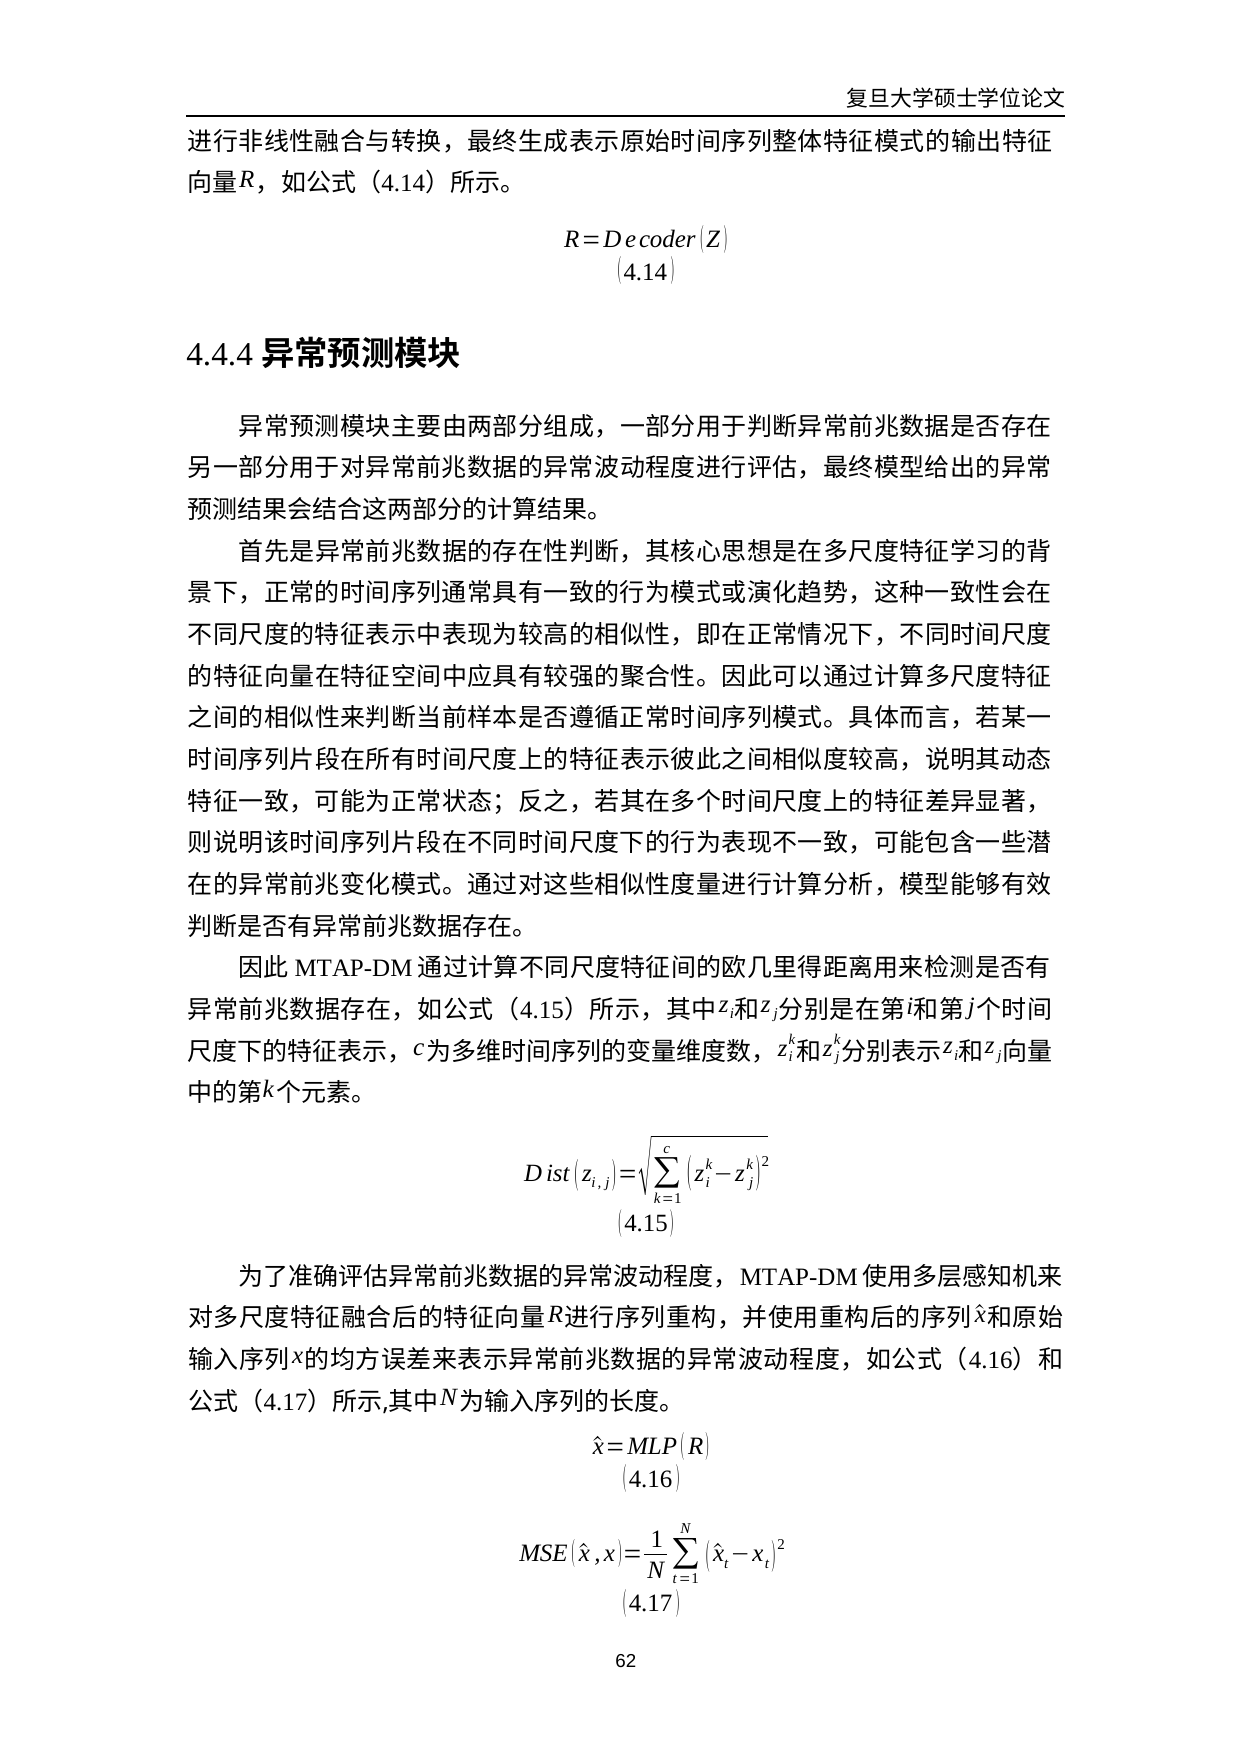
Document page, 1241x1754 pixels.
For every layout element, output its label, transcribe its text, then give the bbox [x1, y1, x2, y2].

text 首先是异常前兆数据的存在性判断，其核心思想是在多尺度特征学习的背景下，正常的时间序列通常具有一致的行为模式或演化趋势，这种一致性会在不同尺度的特征表示中表现为较高的相似性，即在正常情况下，不同时间尺度的特征向量在特征空间中应具有较强的聚合性。因此可以通过计算多尺度特征之间的相似性来判断当前样本是否遵循正常时间序列模式。具体而言，若某一时间序列片段在所有时间尺度上的特征表示彼此之间相似度较高，说明其动态特征一致，可能为正常状态；反之，若其在多个时间尺度上的特征差异显著，则说明该时间序列片段在不同时间尺度下的行为表现不一致，可能包含一些潜在的异常前兆变化模式。通过对这些相似性度量进行计算分析，模型能够有效判断是否有异常前兆数据存在。 [188, 527, 1053, 943]
text 异常预测模块主要由两部分组成，一部分用于判断异常前兆数据是否存在，另一部分用于对异常前兆数据的异常波动程度进行评估，最终模型给出的异常预测结果会结合这两部分的计算结果。 [188, 402, 1053, 527]
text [188, 117, 1053, 200]
subtitle 异常预测模块 [186, 327, 1065, 375]
text 因此MTAP-DM通过计算不同尺度特征间的欧几里得距离用来检测是否有异常前兆数据存在，如公式（4.15）所示，其中和分别是在第和第个时间尺度下的特征表示，为多维时间序列的变量维度数，和分别表示和向量中的第个元素。 [188, 943, 1053, 1110]
text 为了准确评估异常前兆数据的异常波动程度，MTAP-DM使用多层感知机来对多尺度特征融合后的特征向量进行序列重构，并使用重构后的序列和原始输入序列的均方误差来表示异常前兆数据的异常波动程度，如公式（4.16）和公式（4.17）所示,其中为输入序列的长度。 [188, 1252, 1063, 1418]
